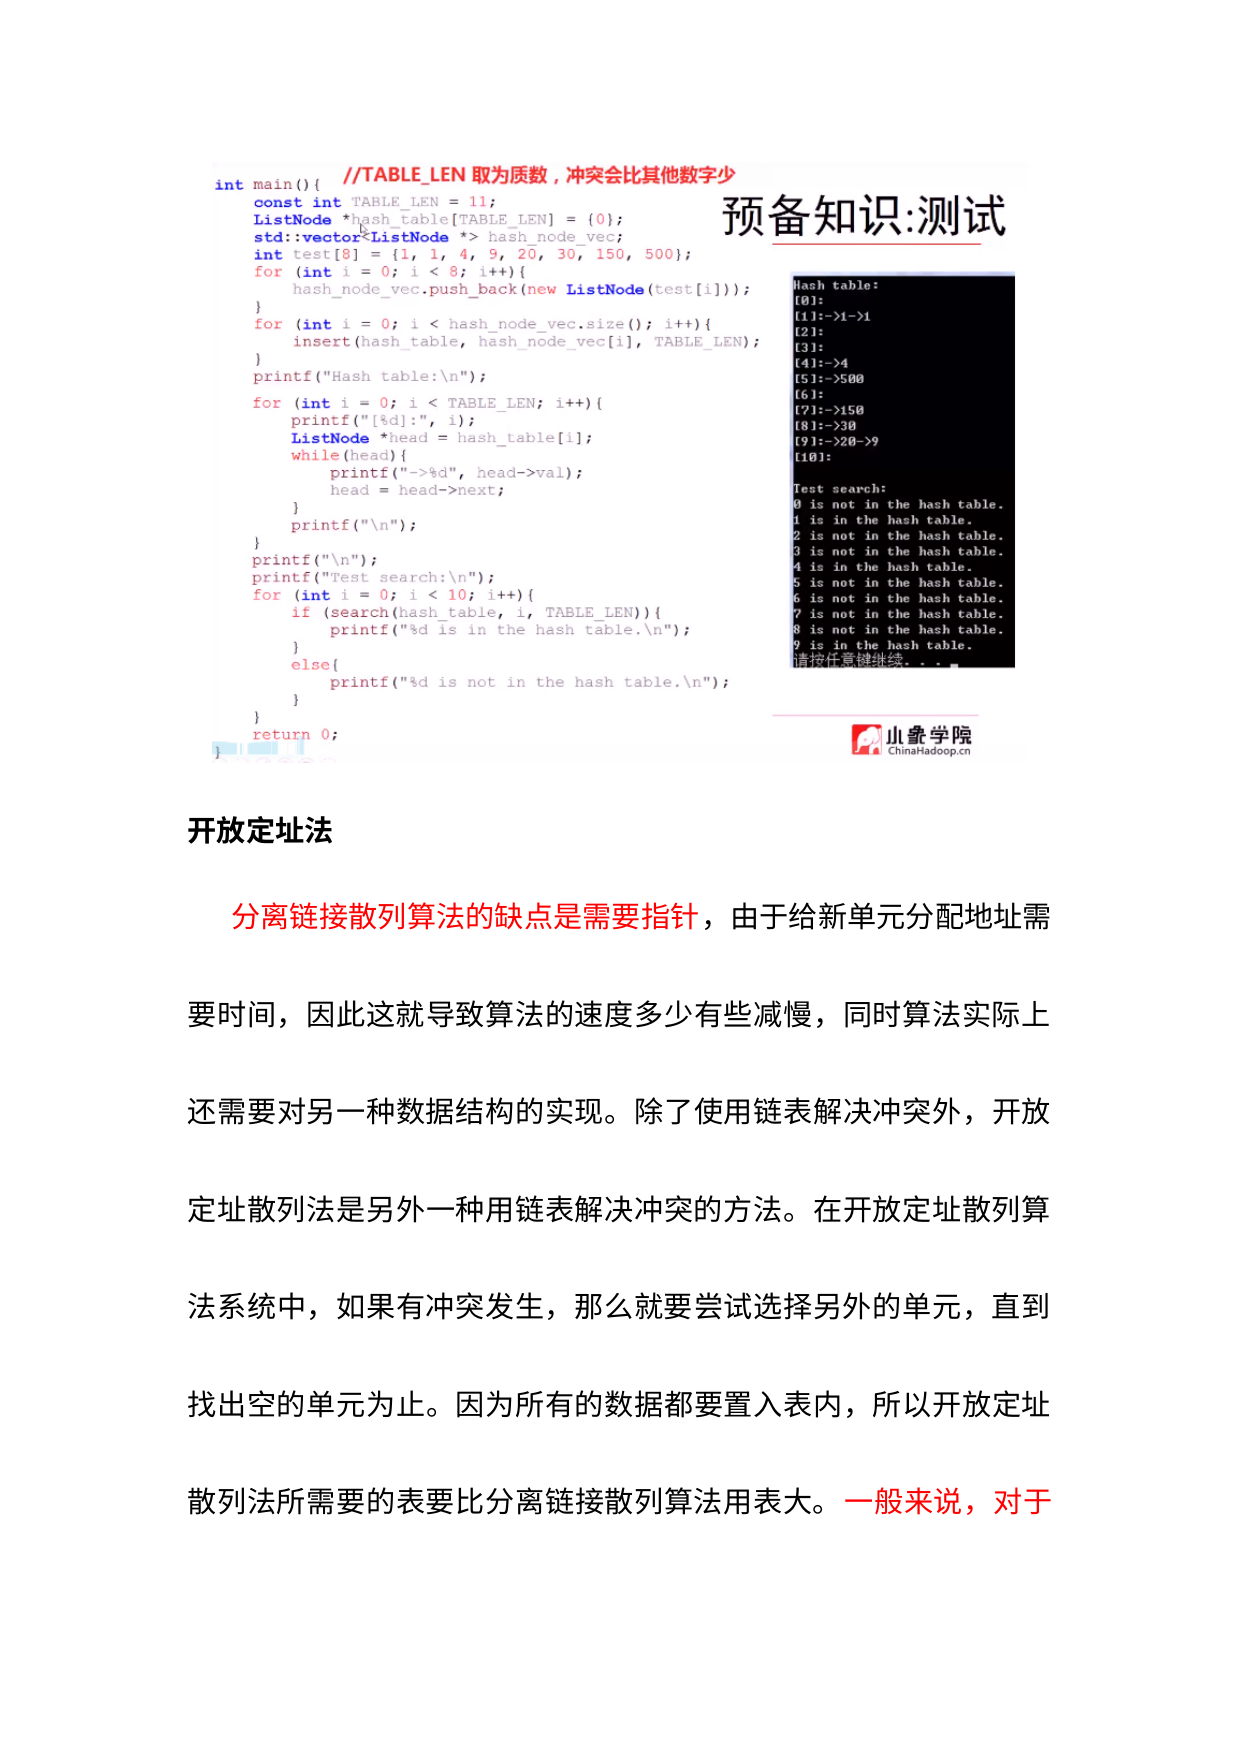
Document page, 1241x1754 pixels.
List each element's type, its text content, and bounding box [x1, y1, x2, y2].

subtitle 开放定址法 [187, 796, 1053, 861]
picture [212, 162, 1029, 763]
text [187, 882, 1053, 1532]
